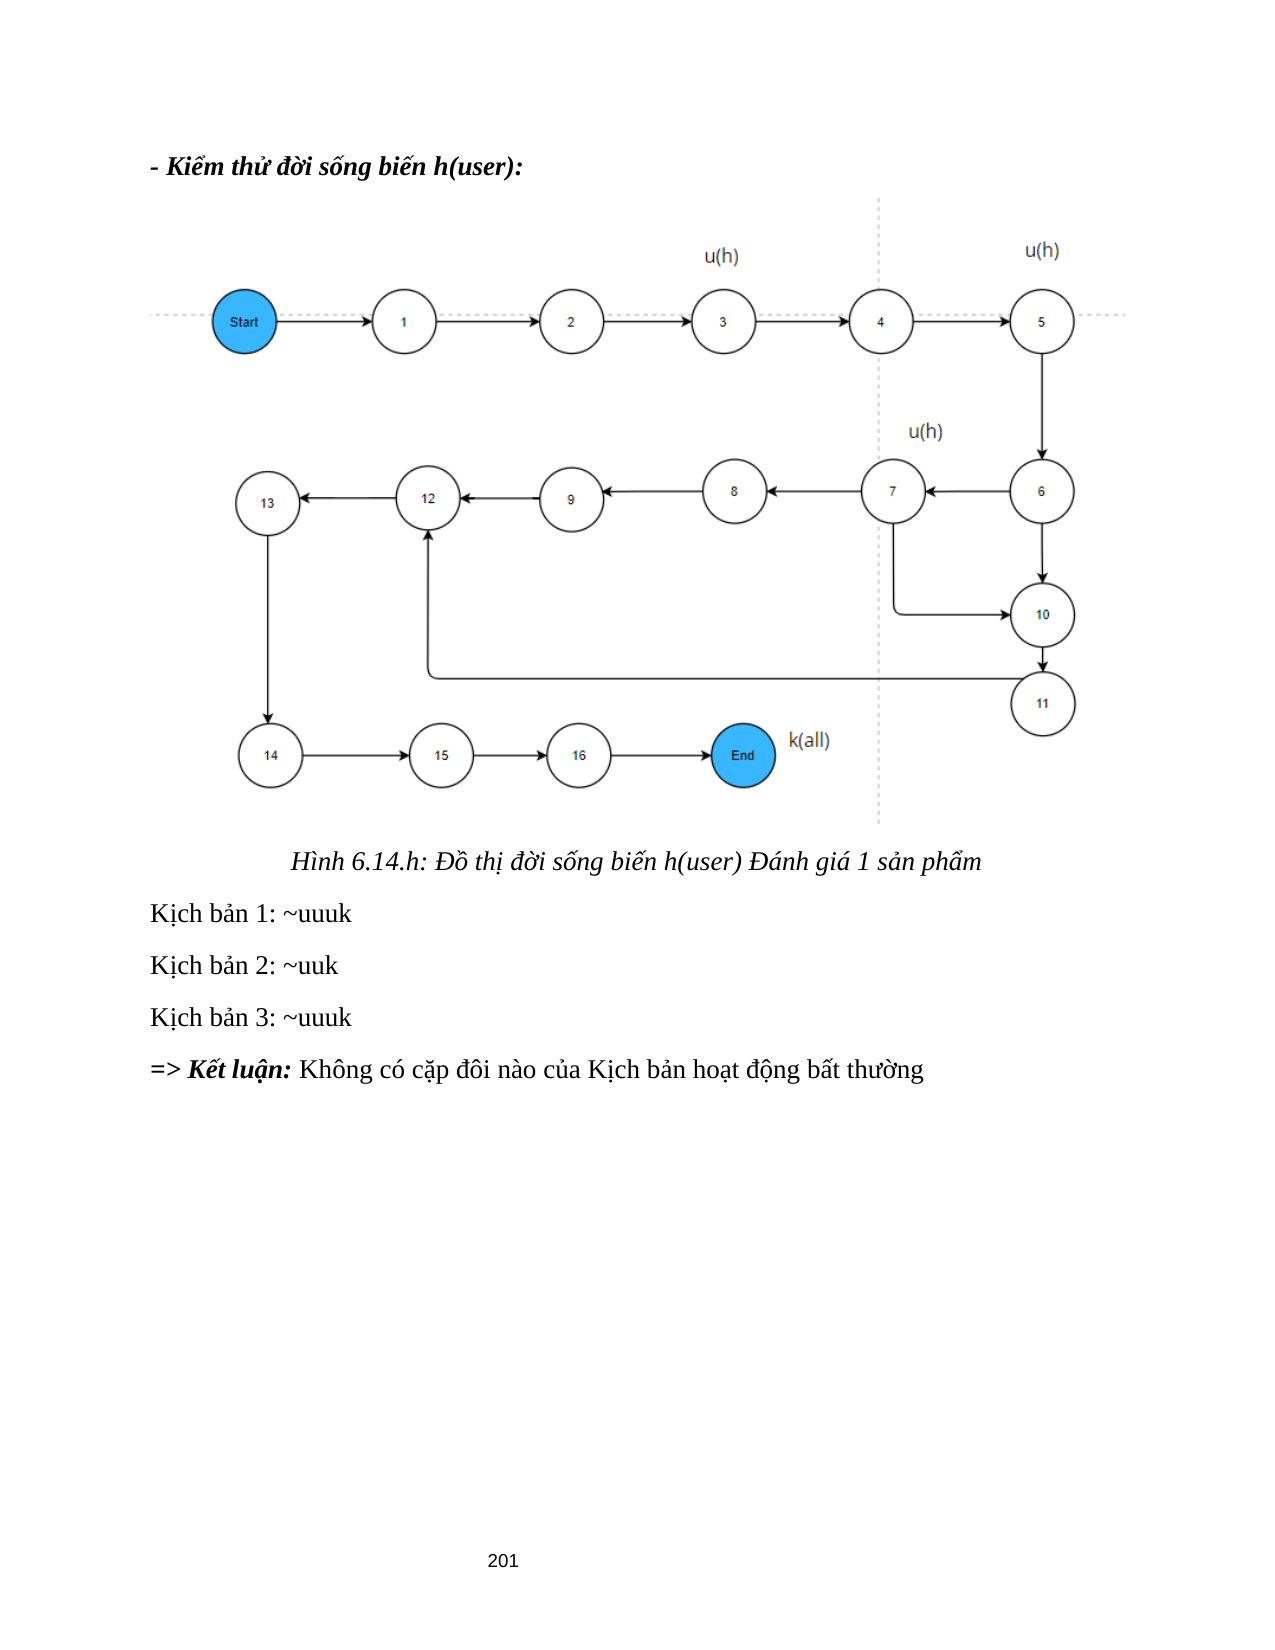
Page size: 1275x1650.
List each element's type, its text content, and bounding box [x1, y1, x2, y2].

text Kịch bản 2: ~uuk [150, 949, 1125, 980]
text Kịch bản 1: ~uuuk [150, 897, 1125, 928]
text => Kết luận: Không có cặp đôi nào của Kịch bản hoạt động bất thường [150, 1053, 1125, 1084]
picture [150, 194, 1125, 824]
text Kịch bản 3: ~uuuk [150, 1001, 1125, 1032]
text Hình 6.14.h: Đồ thị đời sống biến h(user) Đánh giá 1 sản phẩm [150, 845, 1125, 876]
subtitle - Kiểm thử đời sống biến h(user): [150, 150, 1125, 181]
